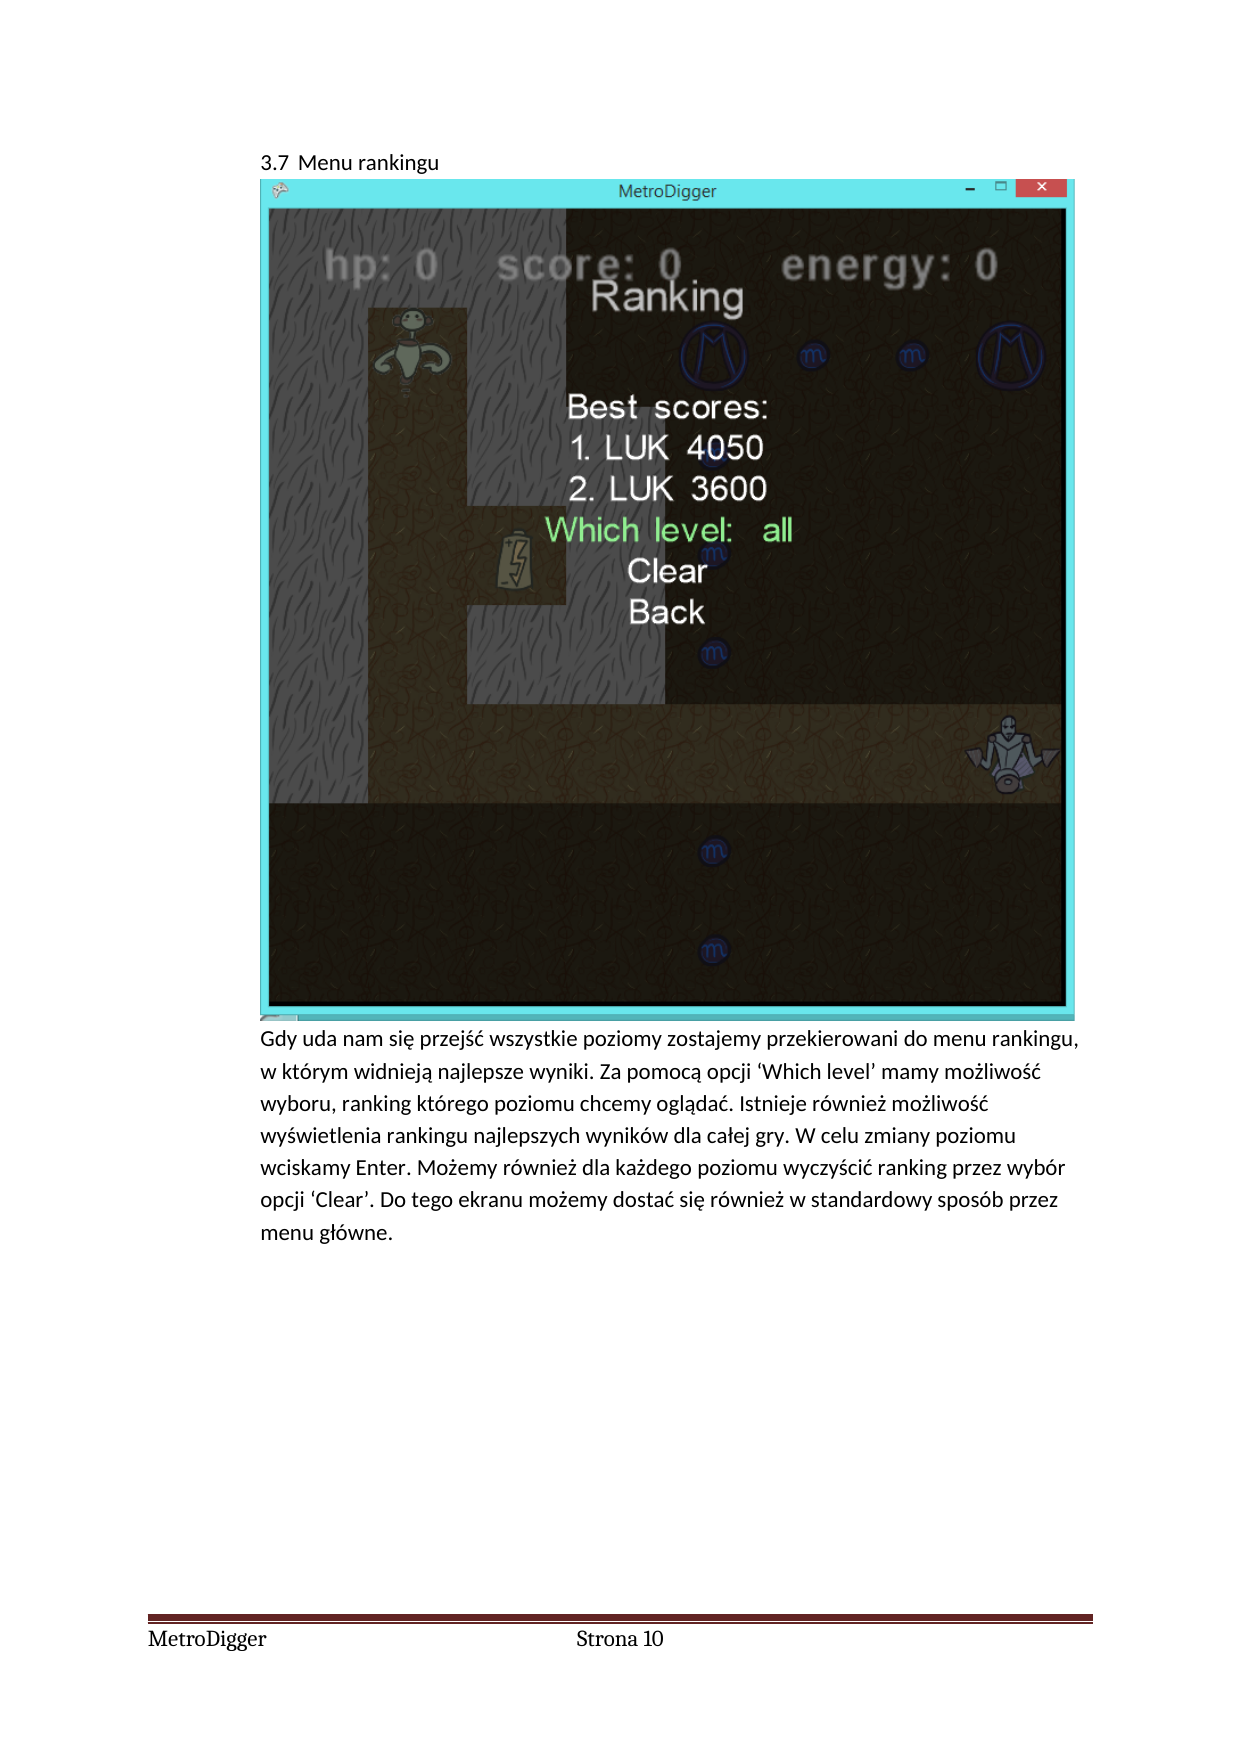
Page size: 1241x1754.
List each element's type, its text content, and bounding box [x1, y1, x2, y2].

picture [260, 179, 1075, 1021]
list Menu rankingu [260, 148, 1093, 176]
list Gdy uda nam się przejść wszystkie poziomy zostajemy przekierowani do menu rankingu, w którym widnieją najlepsze wyniki. Za pomocą opcji ‘Which level’ mamy możliwość wyboru, ranking którego poziomu chcemy oglądać. Istnieje również możliwość wyświetlenia rankingu najlepszych wyników dla całej gry. W celu zmiany poziomu wciskamy Enter. Możemy również dla każdego poziomu wyczyścić ranking przez wybór opcji ‘Clear’. Do tego ekranu możemy dostać się również w standardowy sposób przez menu główne. [260, 1024, 1093, 1246]
